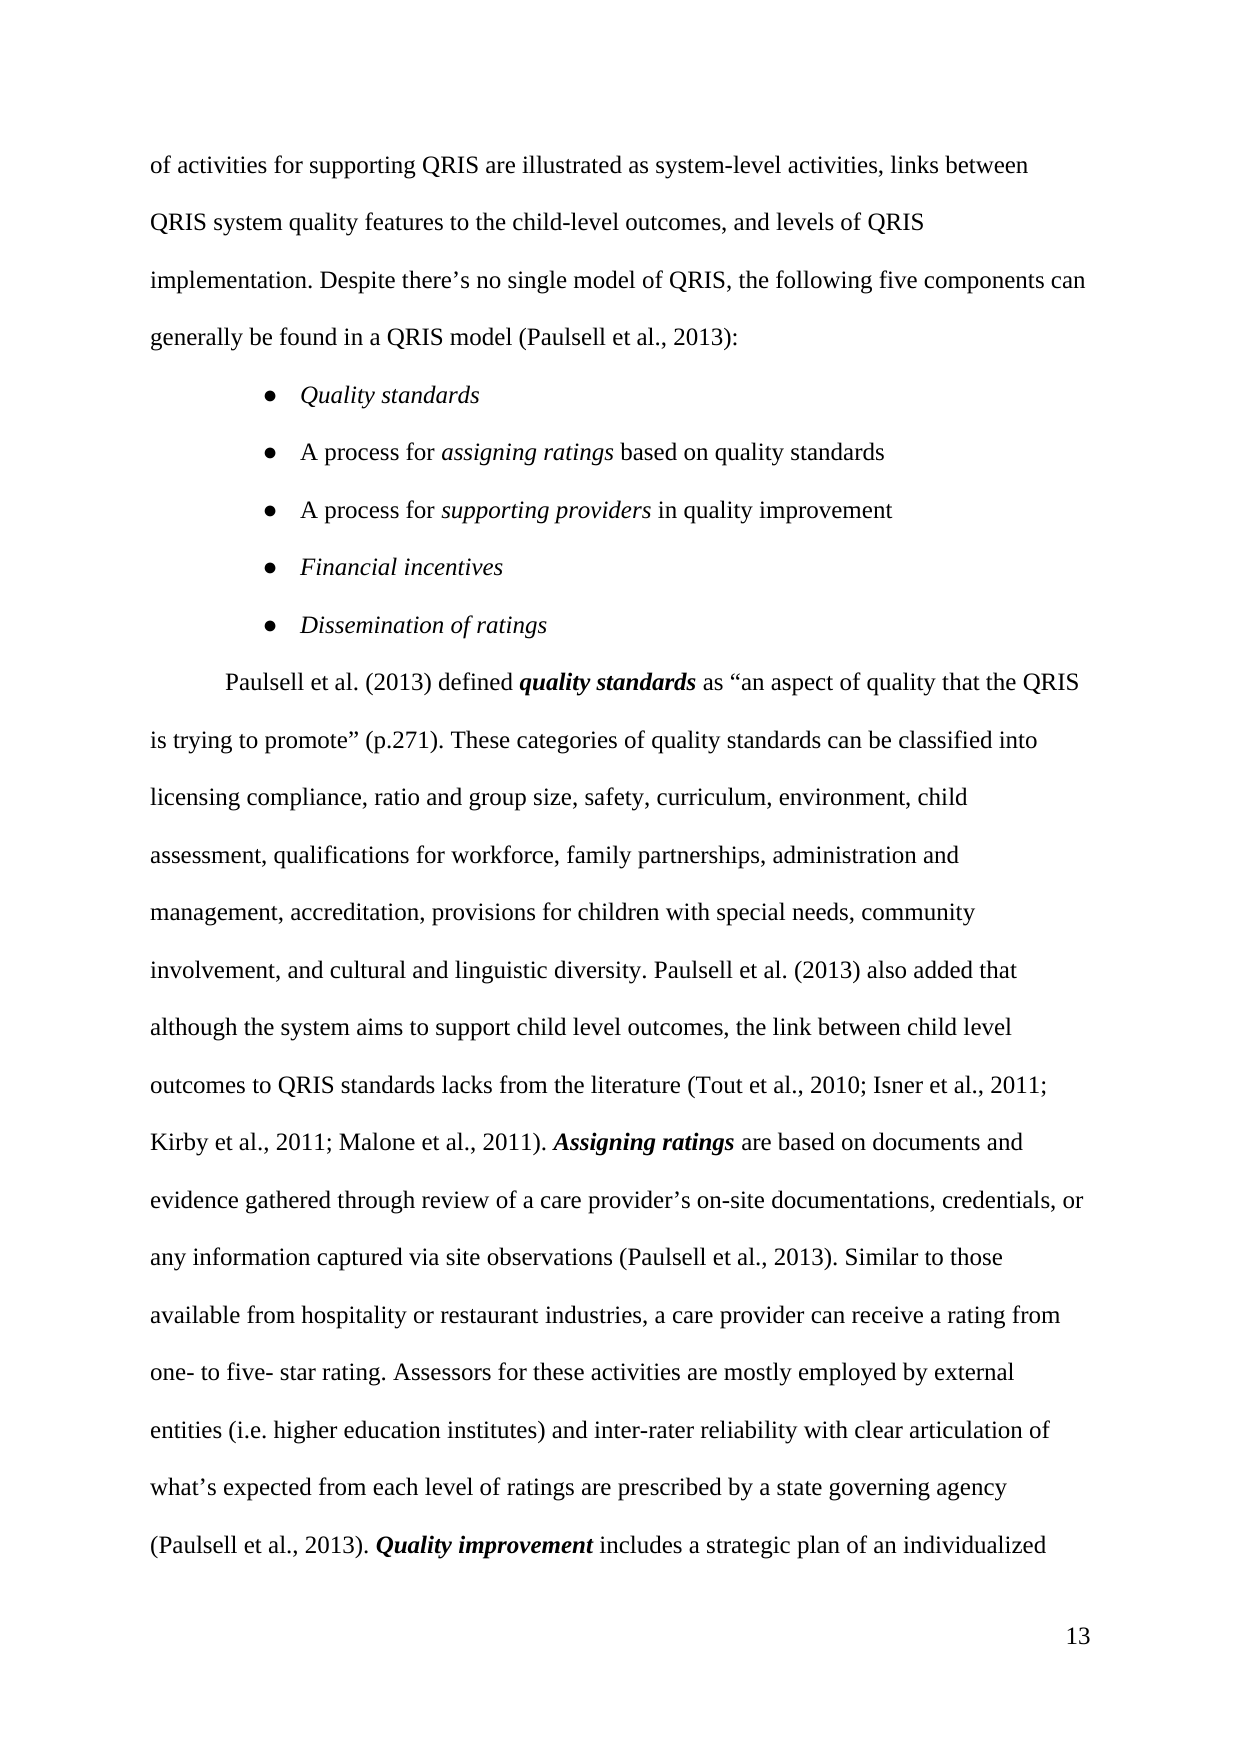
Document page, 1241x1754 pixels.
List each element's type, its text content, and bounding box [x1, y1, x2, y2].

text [150, 150, 1090, 351]
list A process for supporting providers in quality improvement [262, 495, 1090, 524]
list Quality standards [262, 380, 1090, 409]
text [150, 667, 1090, 1559]
list Financial incentives [262, 552, 1090, 581]
list A process for assigning ratings based on quality standards [262, 437, 1090, 466]
list Dissemination of ratings [262, 610, 1090, 639]
